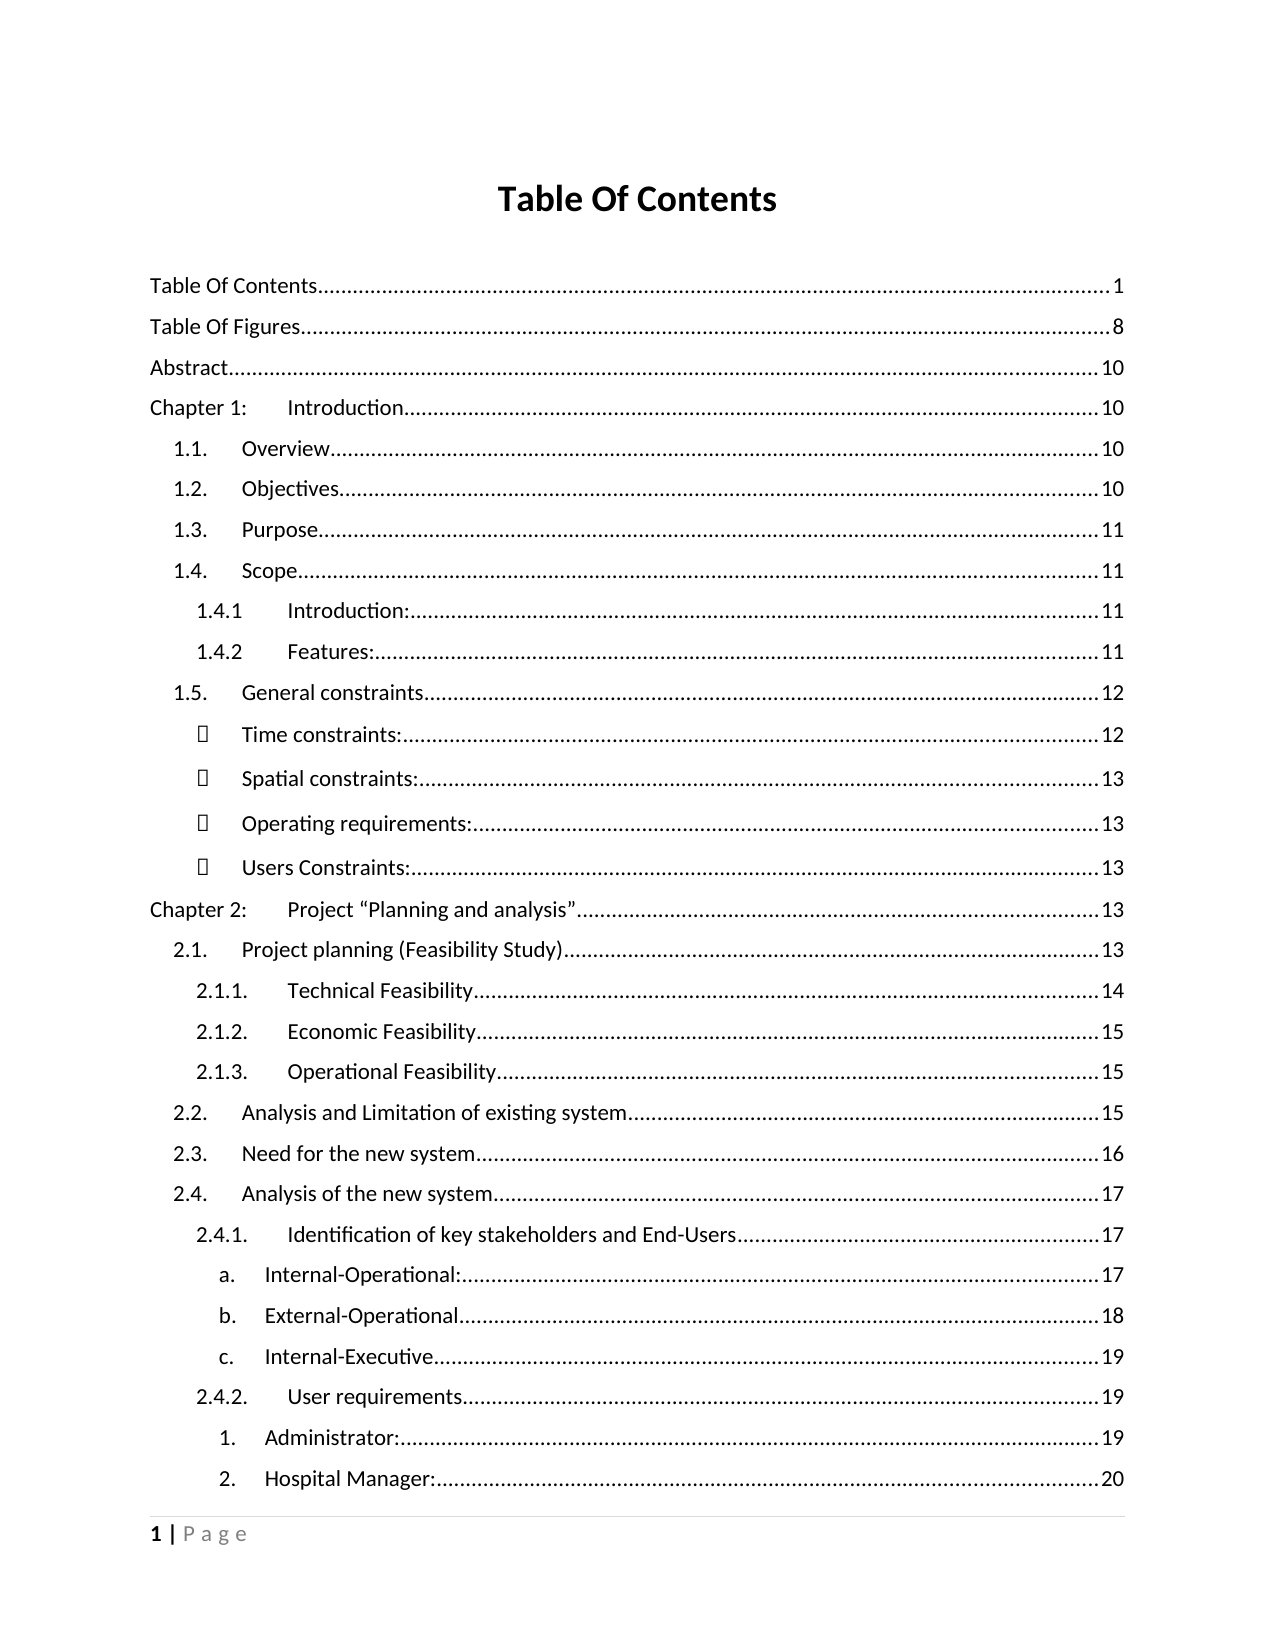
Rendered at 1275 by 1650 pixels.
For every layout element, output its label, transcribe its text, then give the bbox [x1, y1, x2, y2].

text 2.3. Need for the new system 16 [173, 1139, 1125, 1167]
text Table Of Contents 1 [150, 271, 1125, 299]
text 1.1. Overview 10 [173, 434, 1125, 462]
text 2. Hospital Manager: 20 [219, 1464, 1125, 1492]
text  Users Constraints: 13 [196, 851, 1125, 882]
text 1. Administrator: 19 [219, 1423, 1125, 1451]
text 2.4.2. User requirements 19 [196, 1382, 1125, 1410]
text 1.3. Purpose 11 [173, 515, 1125, 543]
text 1.4.1 Introduction: 11 [196, 596, 1125, 624]
text 1.4. Scope 11 [173, 556, 1125, 584]
text Table Of Figures 8 [150, 312, 1125, 340]
text 2.4.1. Identification of key stakeholders and End-Users 17 [196, 1220, 1125, 1248]
text 2.1.2. Economic Feasibility 15 [196, 1017, 1125, 1045]
text Chapter 2: Project “Planning and analysis” 13 [150, 895, 1125, 923]
text b. External-Operational 18 [219, 1301, 1125, 1329]
text 1.4.2 Features: 11 [196, 637, 1125, 665]
text  Time constraints: 12 [196, 718, 1125, 749]
text 1.2. Objectives 10 [173, 474, 1125, 502]
text 2.1.3. Operational Feasibility 15 [196, 1057, 1125, 1085]
text  Operating requirements: 13 [196, 807, 1125, 838]
text Abstract 10 [150, 353, 1125, 381]
text  Spatial constraints: 13 [196, 762, 1125, 794]
text 1.5. General constraints 12 [173, 678, 1125, 706]
text Chapter 1: Introduction 10 [150, 393, 1125, 421]
text c. Internal-Executive 19 [219, 1342, 1125, 1370]
text a. Internal-Operational: 17 [219, 1261, 1125, 1288]
text 2.2. Analysis and Limitation of existing system 15 [173, 1098, 1125, 1126]
text 2.1. Project planning (Feasibility Study) 13 [173, 936, 1125, 963]
text 2.4. Analysis of the new system 17 [173, 1179, 1125, 1207]
text 2.1.1. Technical Feasibility 14 [196, 976, 1125, 1004]
text Table Of Contents [150, 175, 1125, 221]
